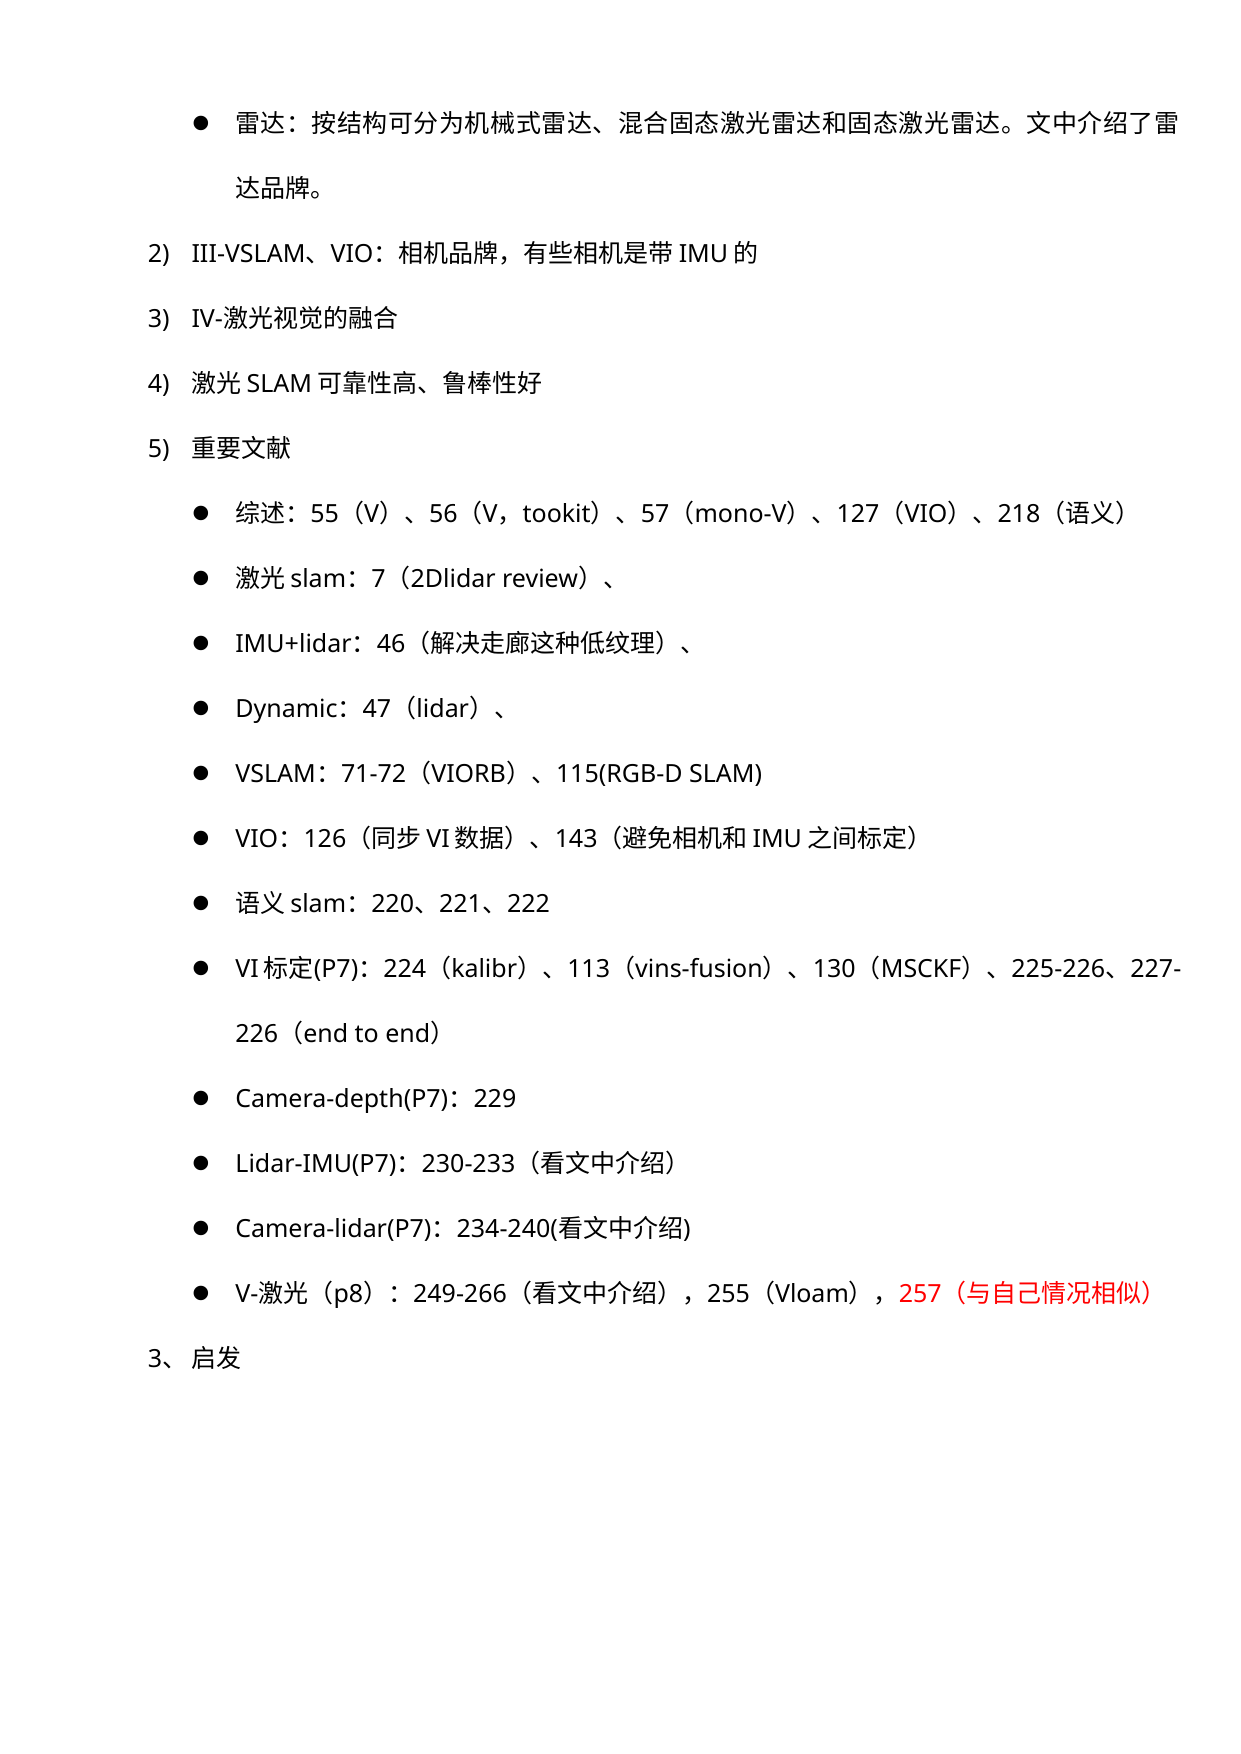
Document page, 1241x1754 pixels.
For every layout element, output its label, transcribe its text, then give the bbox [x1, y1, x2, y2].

list 综述：55（V）、56（V，tookit）、57（mono-V）、127（VIO）、218（语义） [191, 479, 1181, 544]
list 激光SLAM可靠性高、鲁棒性好 [148, 349, 1181, 414]
list Camera-depth(P7)：229 [191, 1064, 1181, 1129]
list VIO：126（同步VI数据）、143（避免相机和IMU之间标定） [191, 804, 1181, 869]
list Dynamic：47（lidar）、 [191, 674, 1181, 739]
list VI标定(P7)：224（kalibr）、113（vins-fusion）、130（MSCKF）、225-226、227-226（end to end） [191, 934, 1181, 1064]
list 语义slam：220、221、222 [191, 869, 1181, 934]
list 雷达：按结构可分为机械式雷达、混合固态激光雷达和固态激光雷达。文中介绍了雷达品牌。 [191, 89, 1181, 219]
list IV-激光视觉的融合 [148, 284, 1181, 349]
list IMU+lidar：46（解决走廊这种低纹理）、 [191, 609, 1181, 674]
list 启发 [148, 1324, 1181, 1389]
list 重要文献 [148, 414, 1181, 479]
list Camera-lidar(P7)：234-240(看文中介绍) [191, 1194, 1181, 1259]
list V-激光（p8）：249-266（看文中介绍），255（Vloam），257（与自己情况相似） [191, 1259, 1181, 1324]
list 激光slam：7（2Dlidar review）、 [191, 544, 1181, 609]
list III-VSLAM、VIO：相机品牌，有些相机是带IMU的 [148, 219, 1181, 284]
list Lidar-IMU(P7)：230-233（看文中介绍） [191, 1129, 1181, 1194]
list VSLAM：71-72（VIORB）、115(RGB-D SLAM) [191, 739, 1181, 804]
